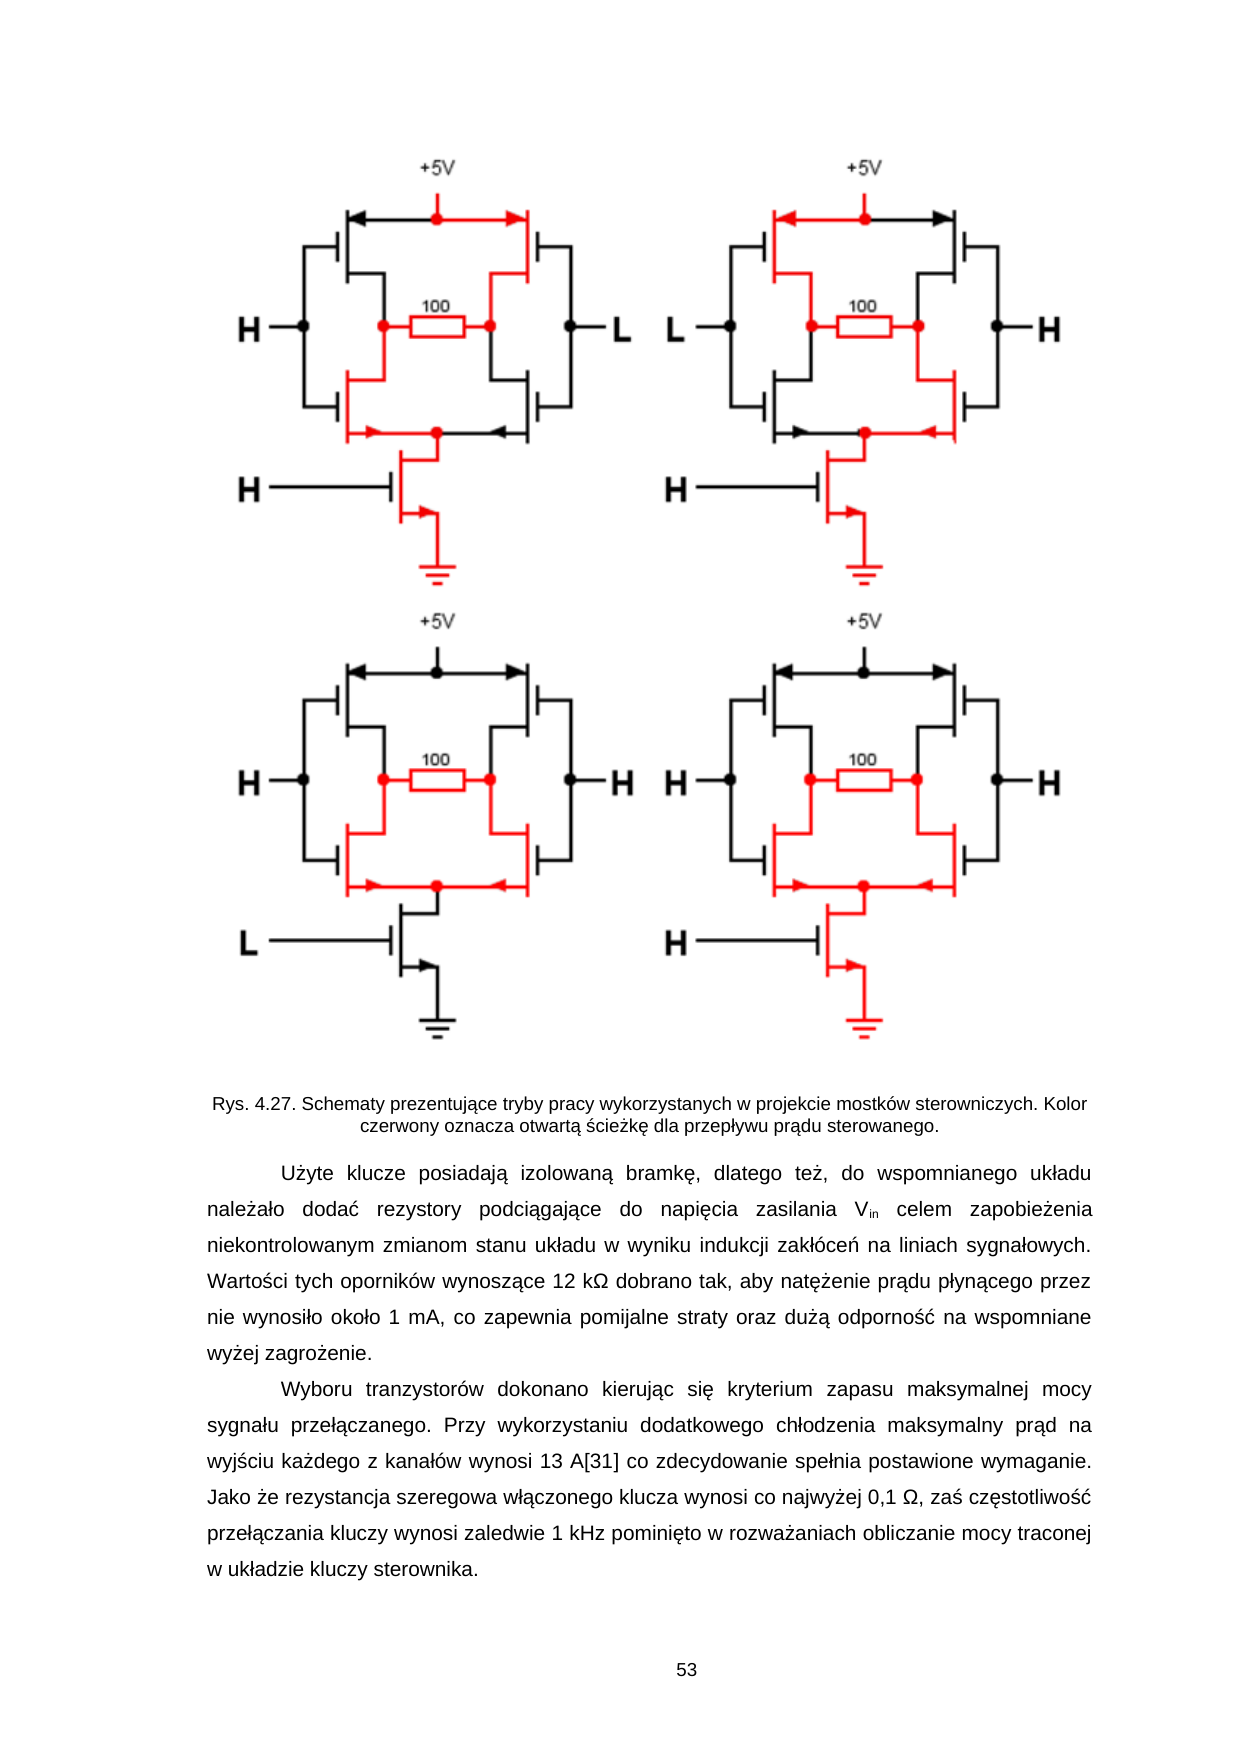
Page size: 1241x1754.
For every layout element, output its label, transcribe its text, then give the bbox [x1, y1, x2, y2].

text Rys. 4.27. Schematy prezentujące tryby pracy wykorzystanych w projekcie mostków sterowniczych. Kolor czerwony oznacza otwartą ścieżkę dla przepływu prądu sterowanego. [207, 1093, 1092, 1136]
text Wyboru tranzystorów dokonano kierując się kryterium zapasu maksymalnej mocy sygnału przełączanego. Przy wykorzystaniu dodatkowego chłodzenia maksymalny prąd na wyjściu każdego z kanałów wynosi 13 A[31] co zdecydowanie spełnia postawione wymaganie. Jako że rezystancja szeregowa włączonego klucza wynosi co najwyżej 0,1 Ω, zaś częstotliwość przełączania kluczy wynosi zaledwie 1 kHz pominięto w rozważaniach obliczanie mocy traconej w układzie kluczy sterownika. [207, 1377, 1092, 1580]
text Użyte klucze posiadają izolowaną bramkę, dlatego też, do wspomnianego układu należało dodać rezystory podciągające do napięcia zasilania Vin celem zapobieżenia niekontrolowanym zmianom stanu układu w wyniku indukcji zakłóceń na liniach sygnałowych. Wartości tych oporników wynoszące 12 kΩ dobrano tak, aby natężenie prądu płynącego przez nie wynosiło około 1 mA, co zapewnia pomijalne straty oraz dużą odporność na wspomniane wyżej zagrożenie. [207, 1161, 1092, 1365]
picture [206, 147, 1093, 1069]
